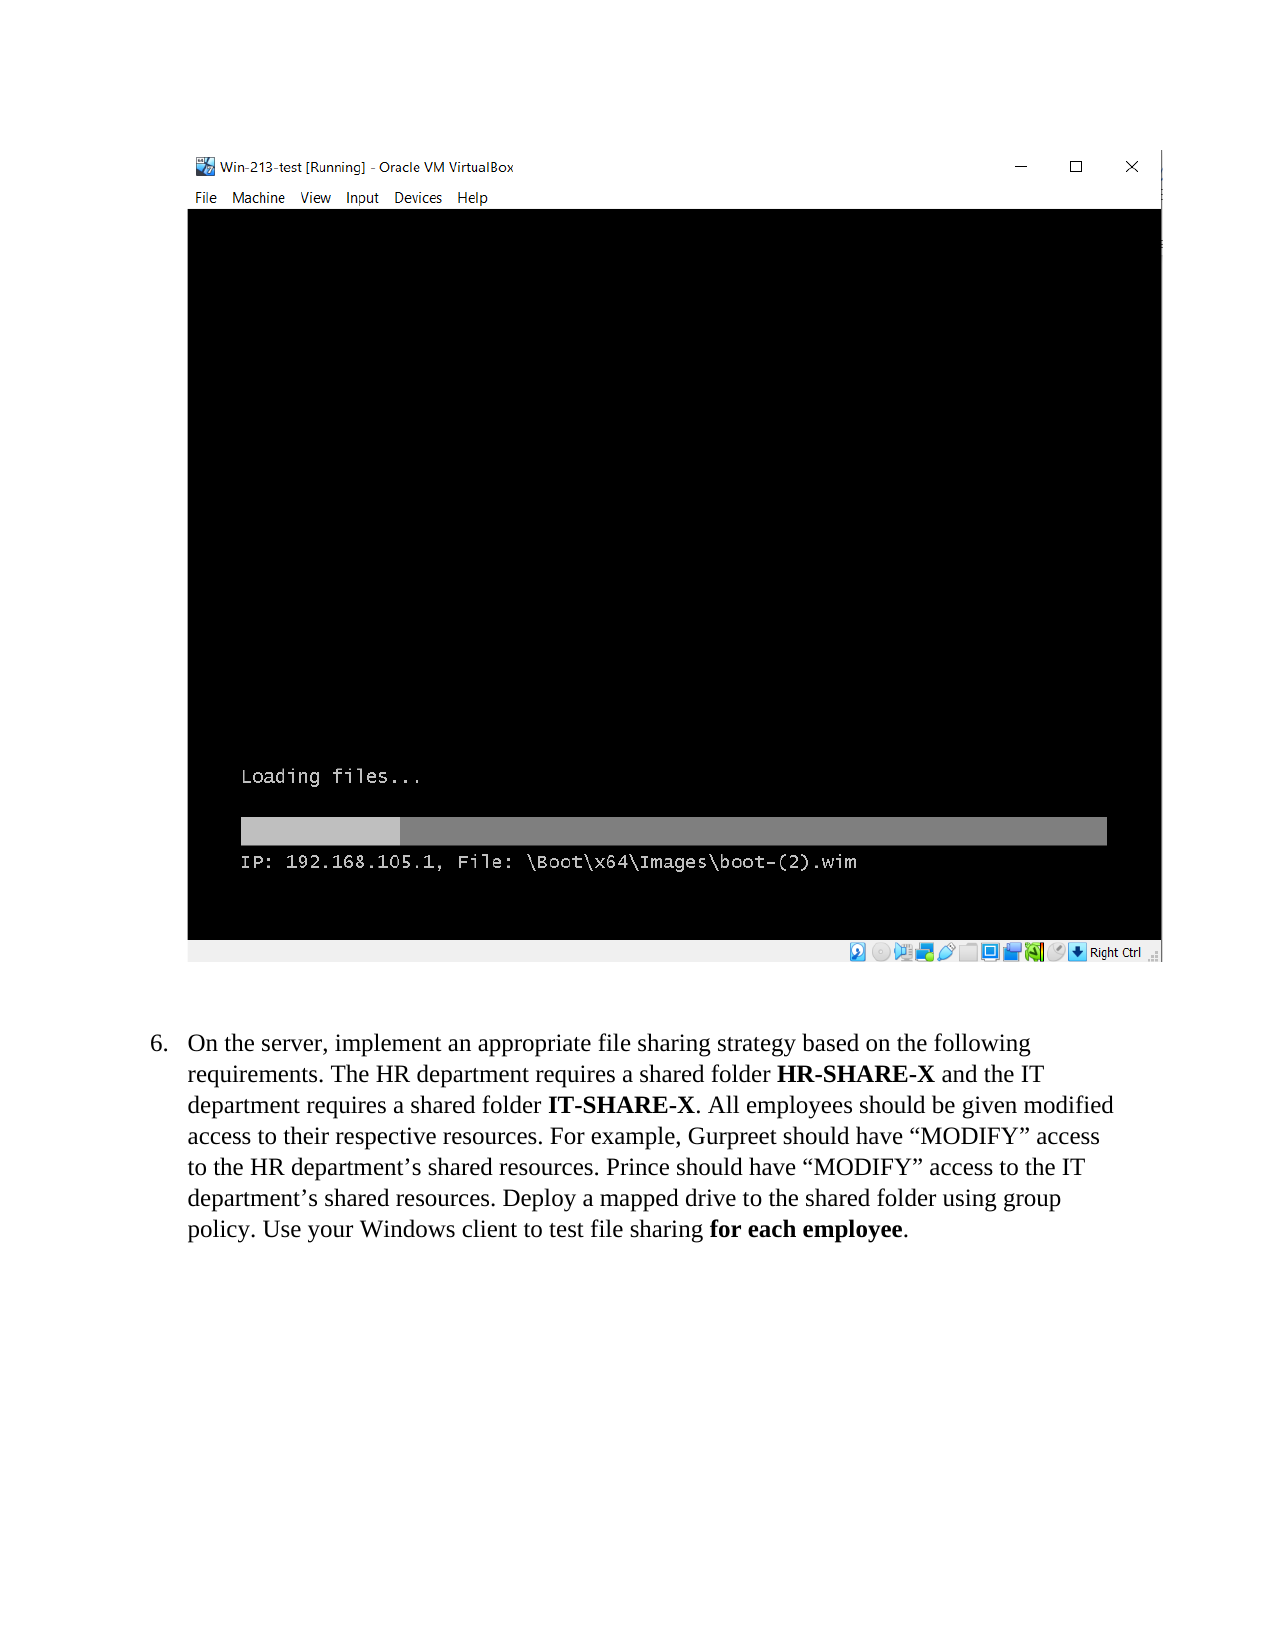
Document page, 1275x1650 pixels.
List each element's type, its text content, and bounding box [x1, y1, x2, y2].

list On the server, implement an appropriate file sharing strategy based on the following requirements. The HR department requires a shared folder HR-SHARE-X and the IT department requires a shared folder IT-SHARE-X. All employees should be given modified access to their respective resources. For example, Gurpreet should have “MODIFY” access to the HR department’s shared resources. Prince should have “MODIFY” access to the IT department’s shared resources. Deploy a mapped drive to the shared folder using group policy. Use your Windows client to test file sharing for each employee. [150, 1028, 1125, 1243]
picture [187, 150, 1163, 962]
